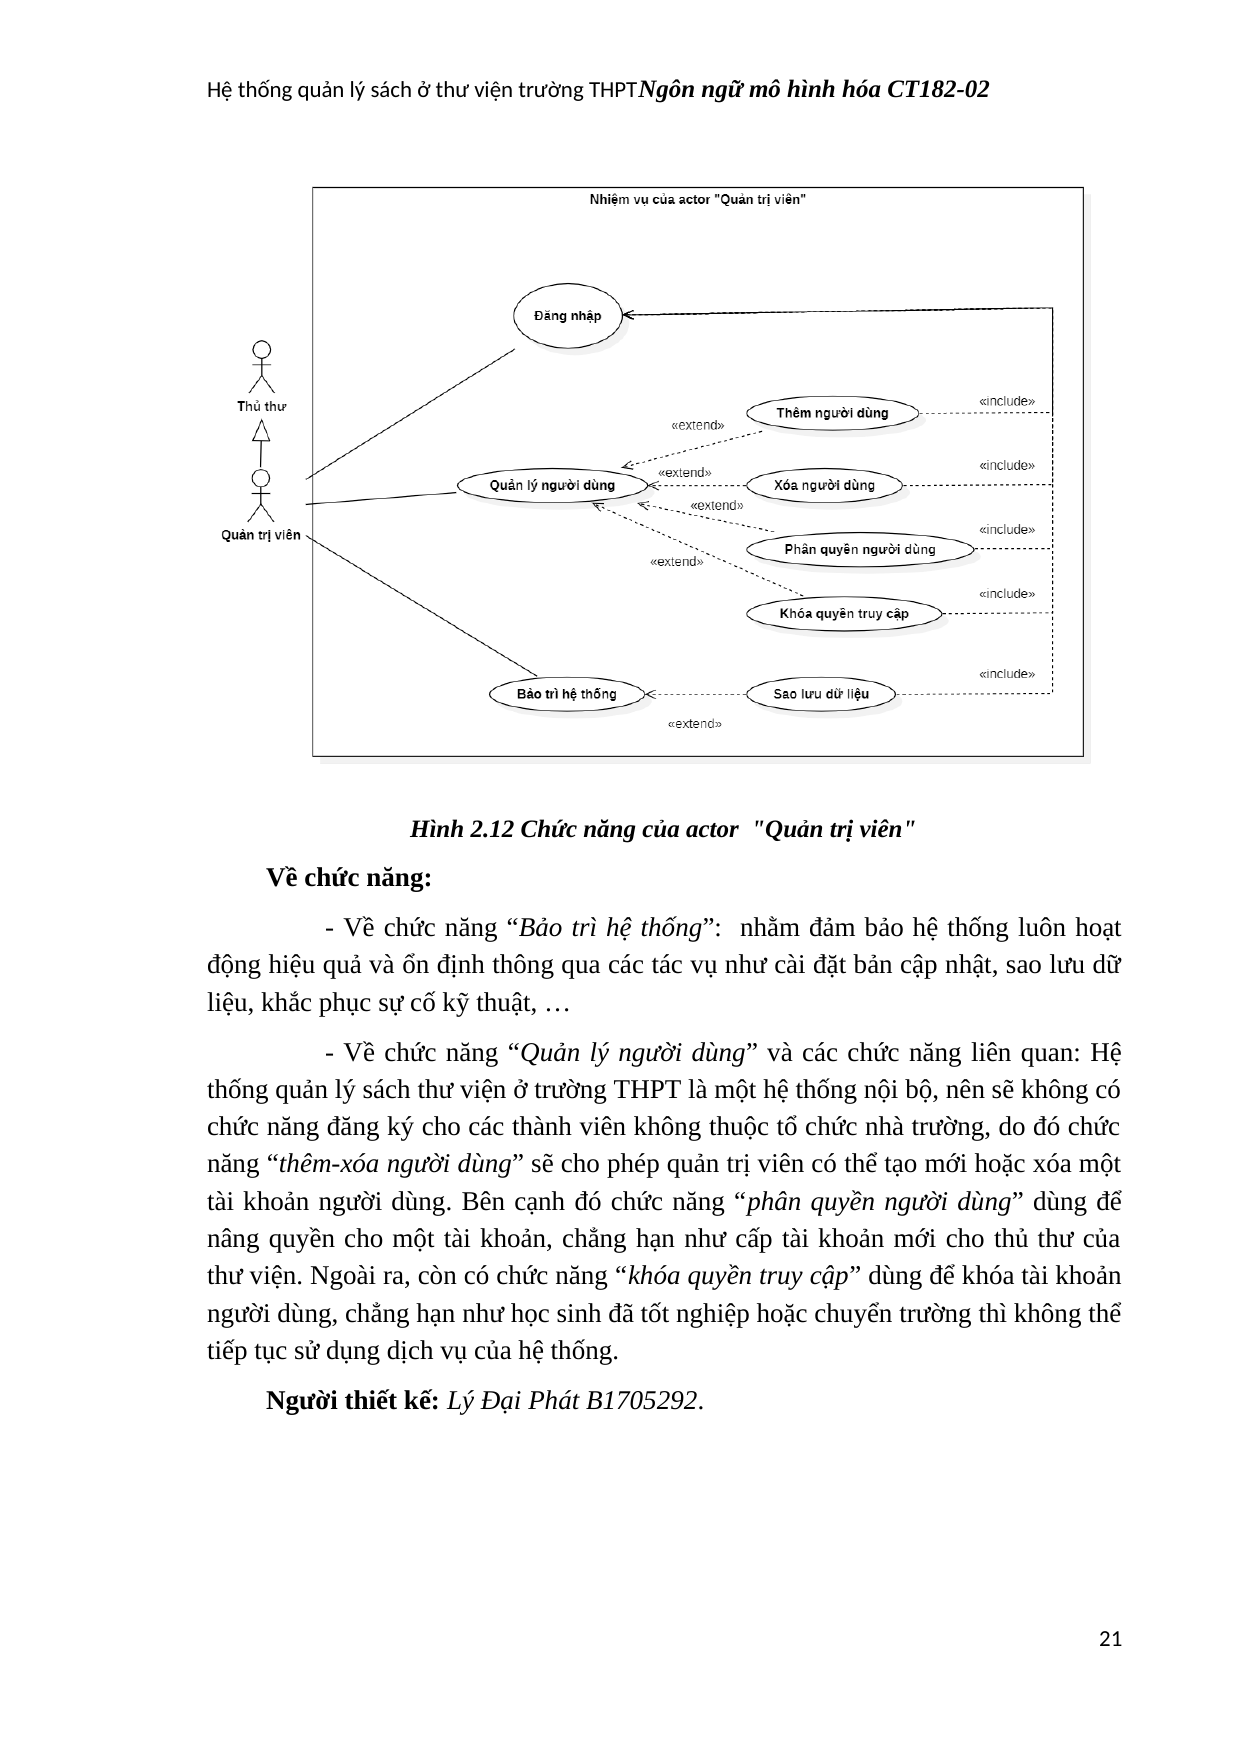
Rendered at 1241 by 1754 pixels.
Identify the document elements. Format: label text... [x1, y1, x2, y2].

picture [206, 177, 1123, 796]
text - Về chức năng “Bảo trì hệ thống”: nhằm đảm bảo hệ thống luôn hoạt động hiệu quả và ổn định thông qua các tác vụ như cài đặt bản cập nhật, sao lưu dữ liệu, khắc phục sự cố kỹ thuật, … [207, 911, 1122, 1017]
text Người thiết kế: Lý Đại Phát B1705292. [207, 1384, 1122, 1415]
text Về chức năng: [207, 862, 1122, 893]
text - Về chức năng “Quản lý người dùng” và các chức năng liên quan: Hệ thống quản lý sách thư viện ở trường THPT là một hệ thống nội bộ, nên sẽ không có chức năng đăng ký cho các thành viên không thuộc tổ chức nhà trường, do đó chức năng “thêm-xóa người dùng” sẽ cho phép quản trị viên có thể tạo mới hoặc xóa một tài khoản người dùng. Bên cạnh đó chức năng “phân quyền người dùng” dùng để nâng quyền cho một tài khoản, chẳng hạn như cấp tài khoản mới cho thủ thư của thư viện. Ngoài ra, còn có chức năng “khóa quyền truy cập” dùng để khóa tài khoản người dùng, chẳng hạn như học sinh đã tốt nghiệp hoặc chuyển trường thì không thể tiếp tục sử dụng dịch vụ của hệ thống. [207, 1036, 1122, 1365]
